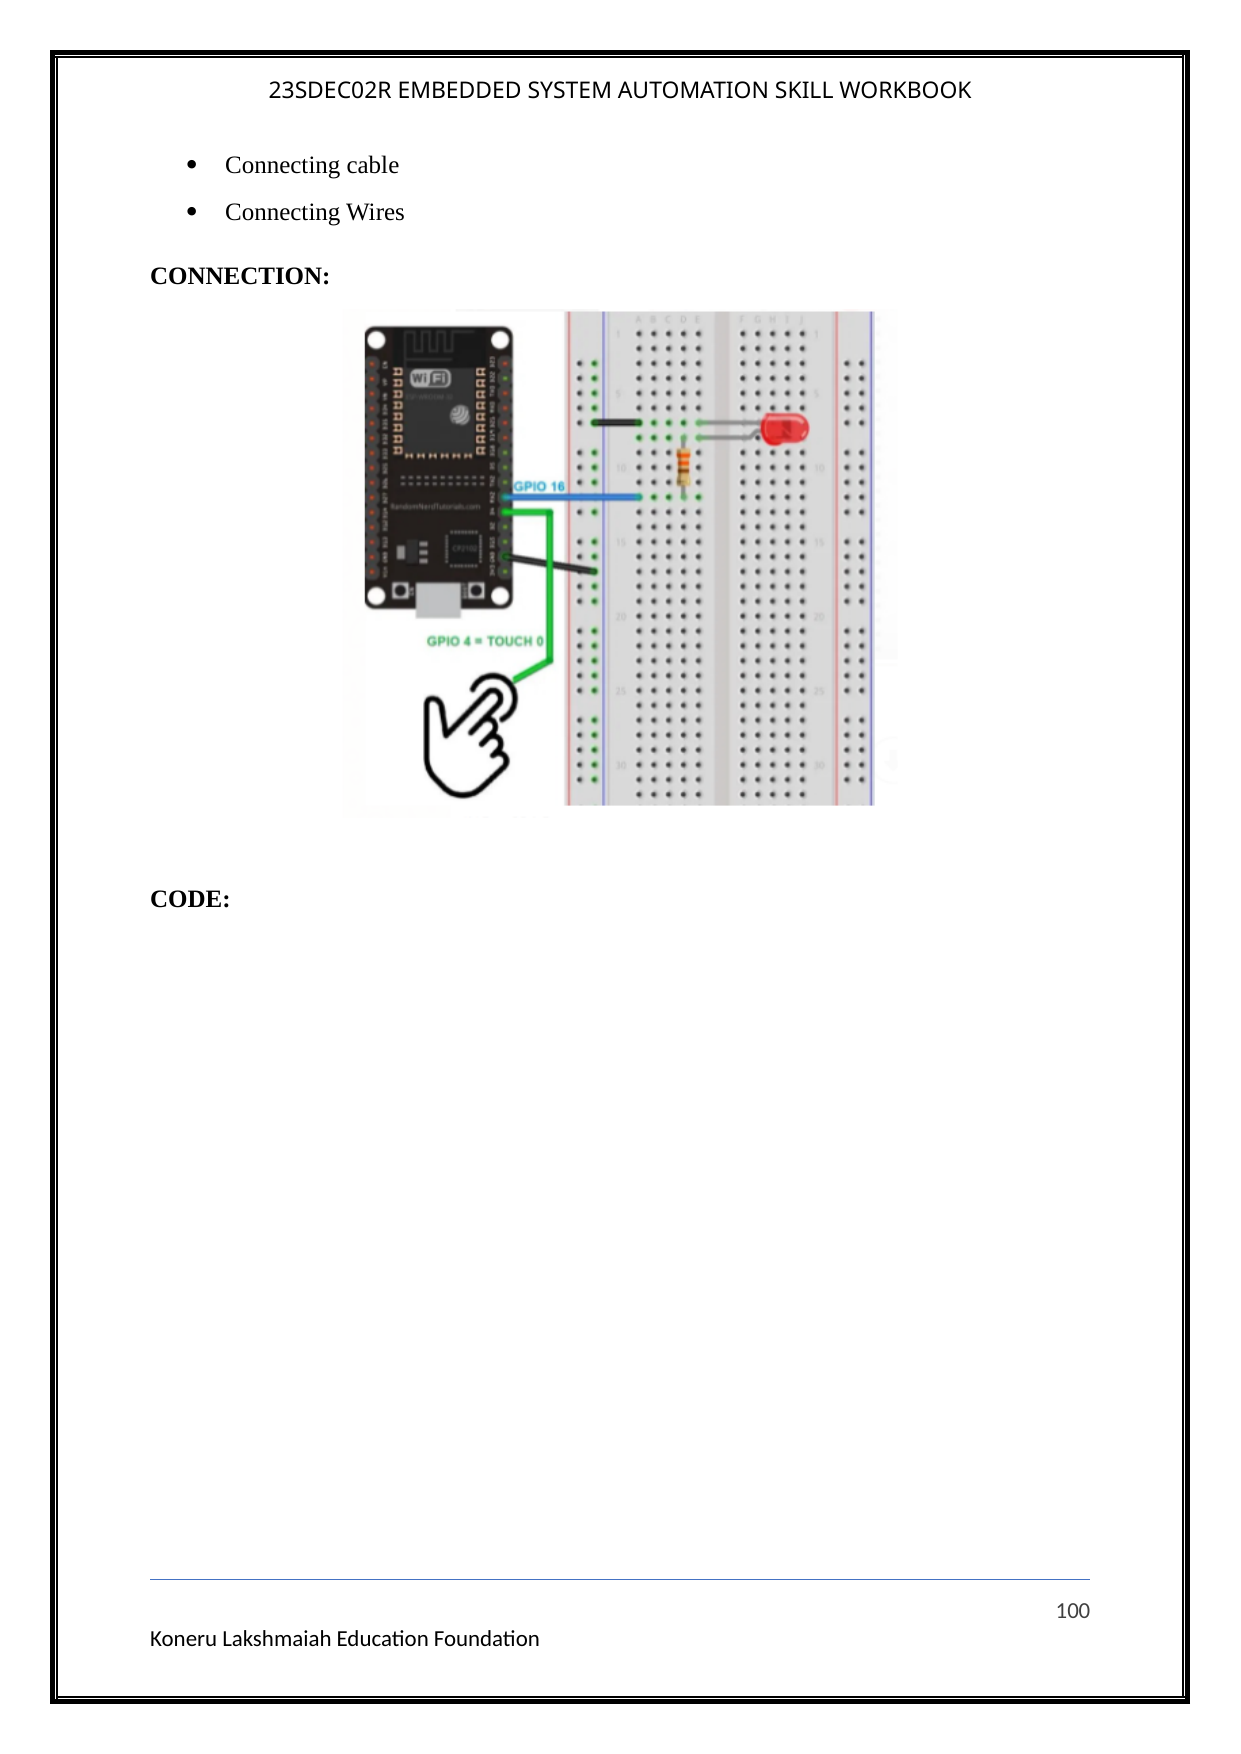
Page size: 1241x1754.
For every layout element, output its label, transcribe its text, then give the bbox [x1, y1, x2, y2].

text CODE: [150, 884, 1090, 912]
list Connecting cable [187, 150, 1050, 179]
picture [342, 309, 898, 818]
list Connecting Wires [187, 197, 1050, 226]
text CONNECTION: [150, 261, 1090, 290]
